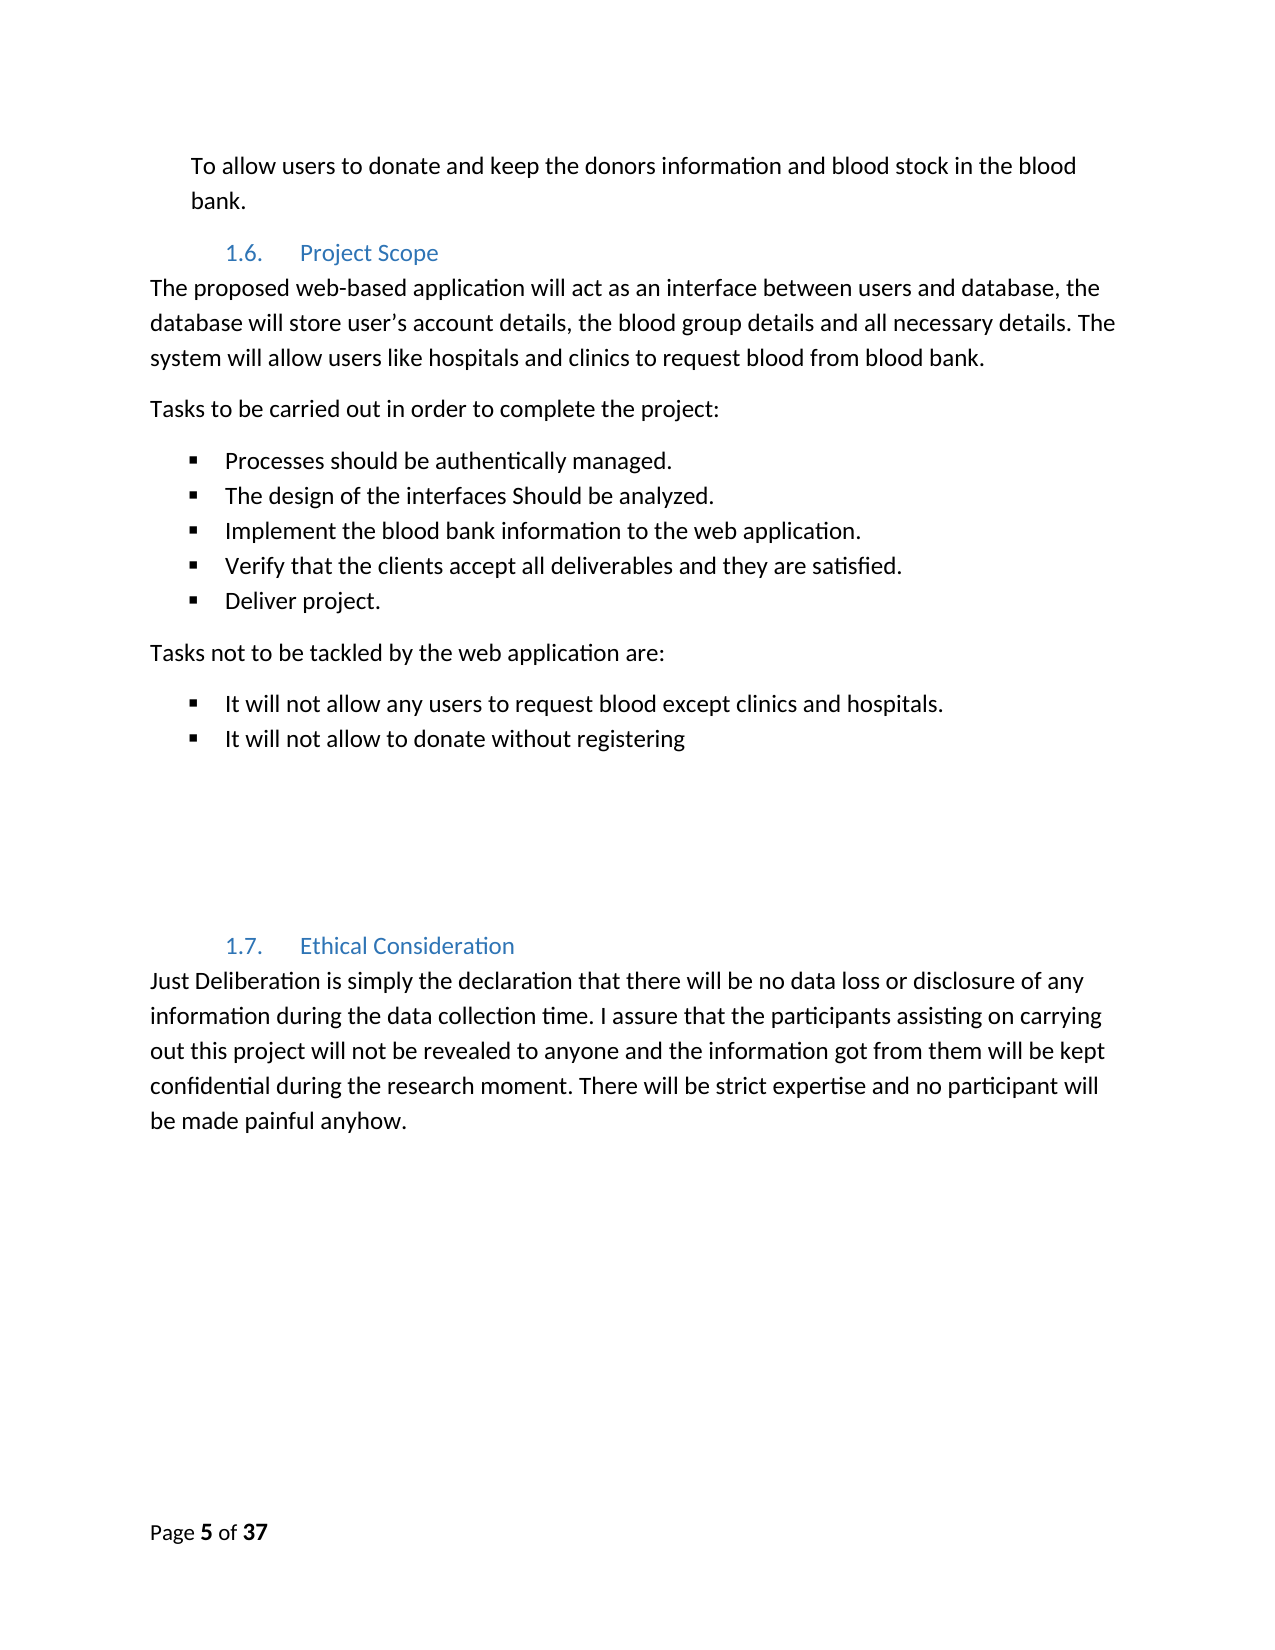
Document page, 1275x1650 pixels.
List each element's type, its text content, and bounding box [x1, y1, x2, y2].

list To allow users to donate and keep the donors information and blood stock in the blood bank. [191, 150, 1125, 216]
text Tasks not to be tackled by the web application are: [150, 637, 1125, 667]
list Deliver project. [187, 585, 1125, 616]
list Verify that the clients accept all deliverables and they are satisfied. [187, 550, 1125, 581]
list It will not allow to donate without registering [187, 723, 1125, 754]
text The proposed web-based application will act as an interface between users and database, the database will store user’s account details, the blood group details and all necessary details. The system will allow users like hospitals and clinics to request blood from blood bank. [150, 272, 1125, 372]
subtitle Project Scope [225, 237, 1125, 267]
text Just Deliberation is simply the declaration that there will be no data loss or disclosure of any information during the data collection time. I assure that the participants assisting on carrying out this project will not be revealed to anyone and the information got from them will be kept confidential during the research moment. There will be strict expertise and no participant will be made painful anyhow. [150, 965, 1125, 1136]
list It will not allow any users to request blood except clinics and hospitals. [187, 688, 1125, 719]
subtitle Ethical Consideration [225, 930, 1125, 961]
list The design of the interfaces Should be analyzed. [187, 480, 1125, 511]
text Tasks to be carried out in order to complete the project: [150, 393, 1125, 424]
list Processes should be authentically managed. [187, 445, 1125, 476]
list Implement the blood bank information to the web application. [187, 515, 1125, 546]
